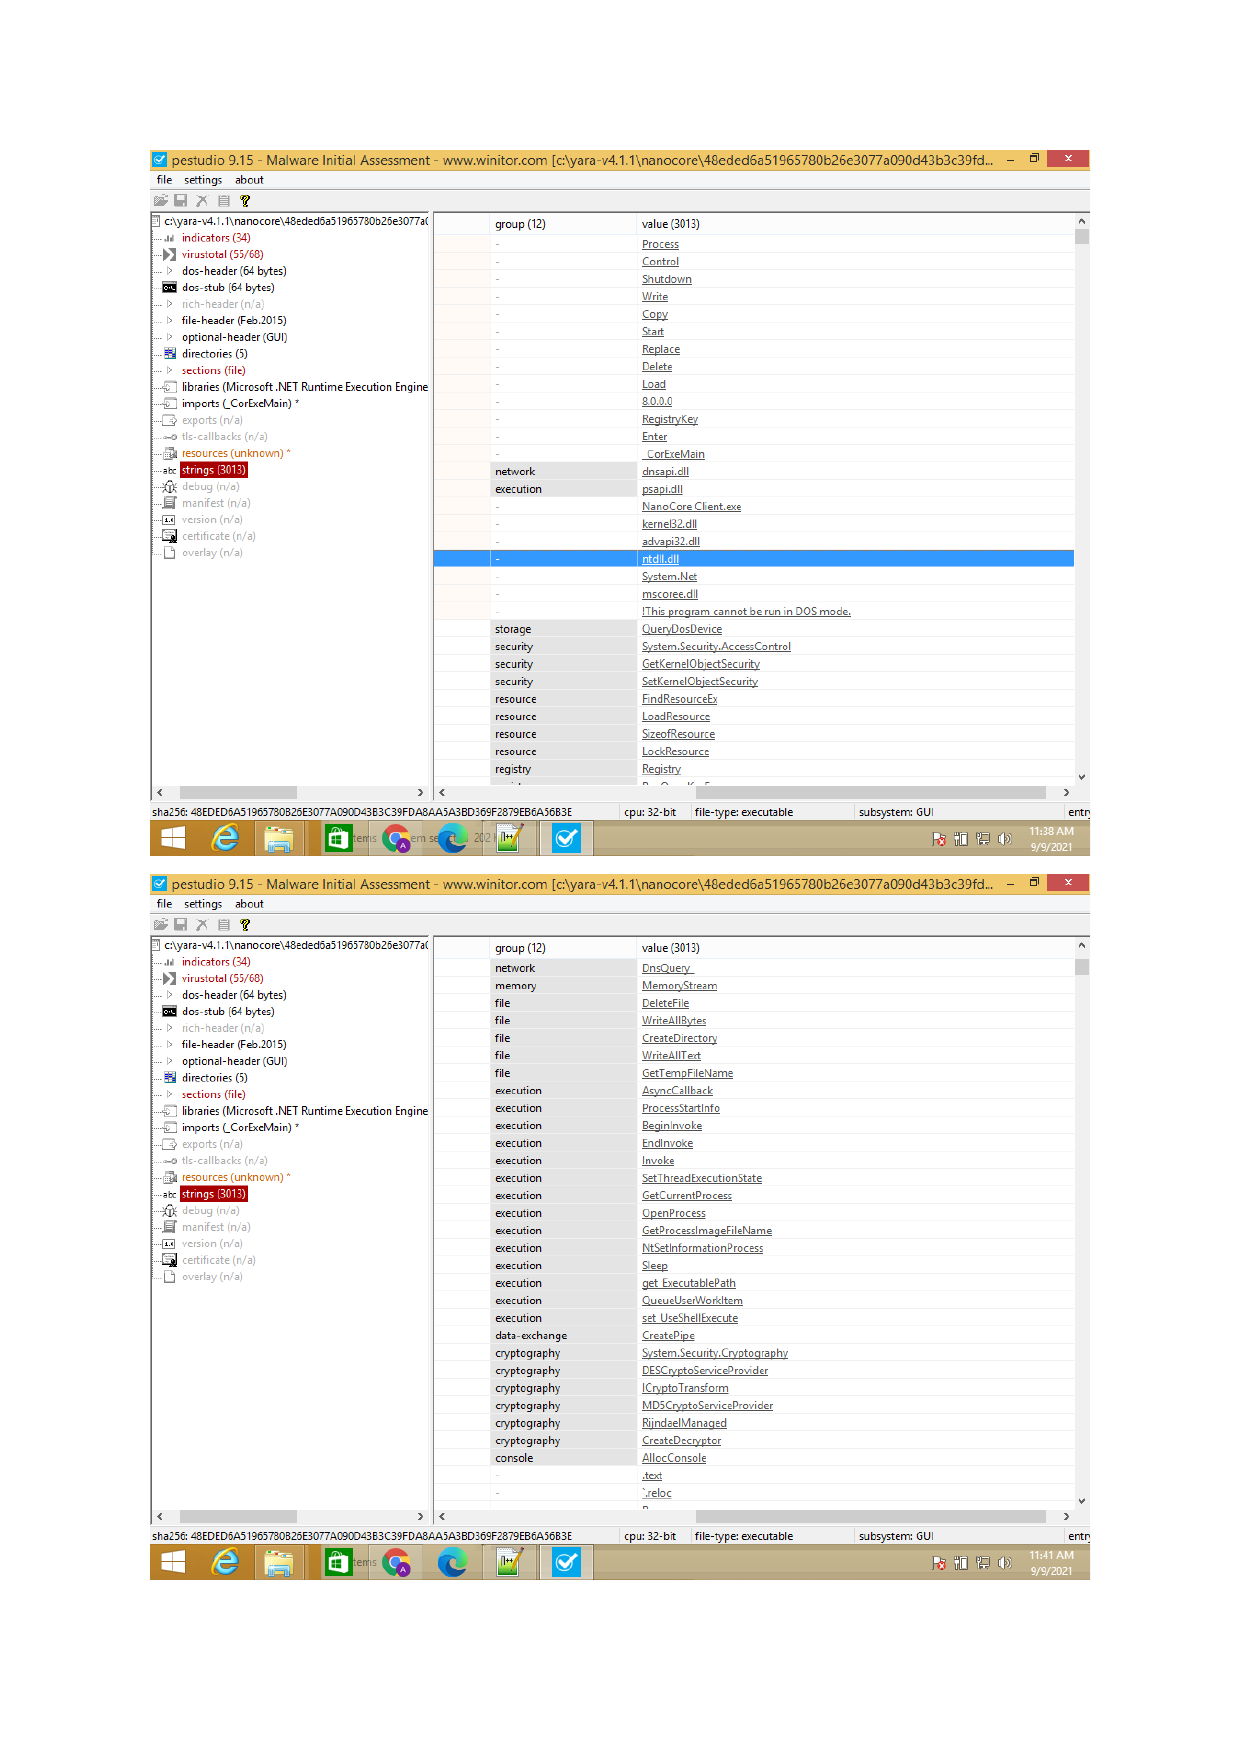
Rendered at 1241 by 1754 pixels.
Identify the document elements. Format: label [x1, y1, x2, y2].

picture [150, 874, 1091, 1580]
picture [150, 150, 1091, 856]
